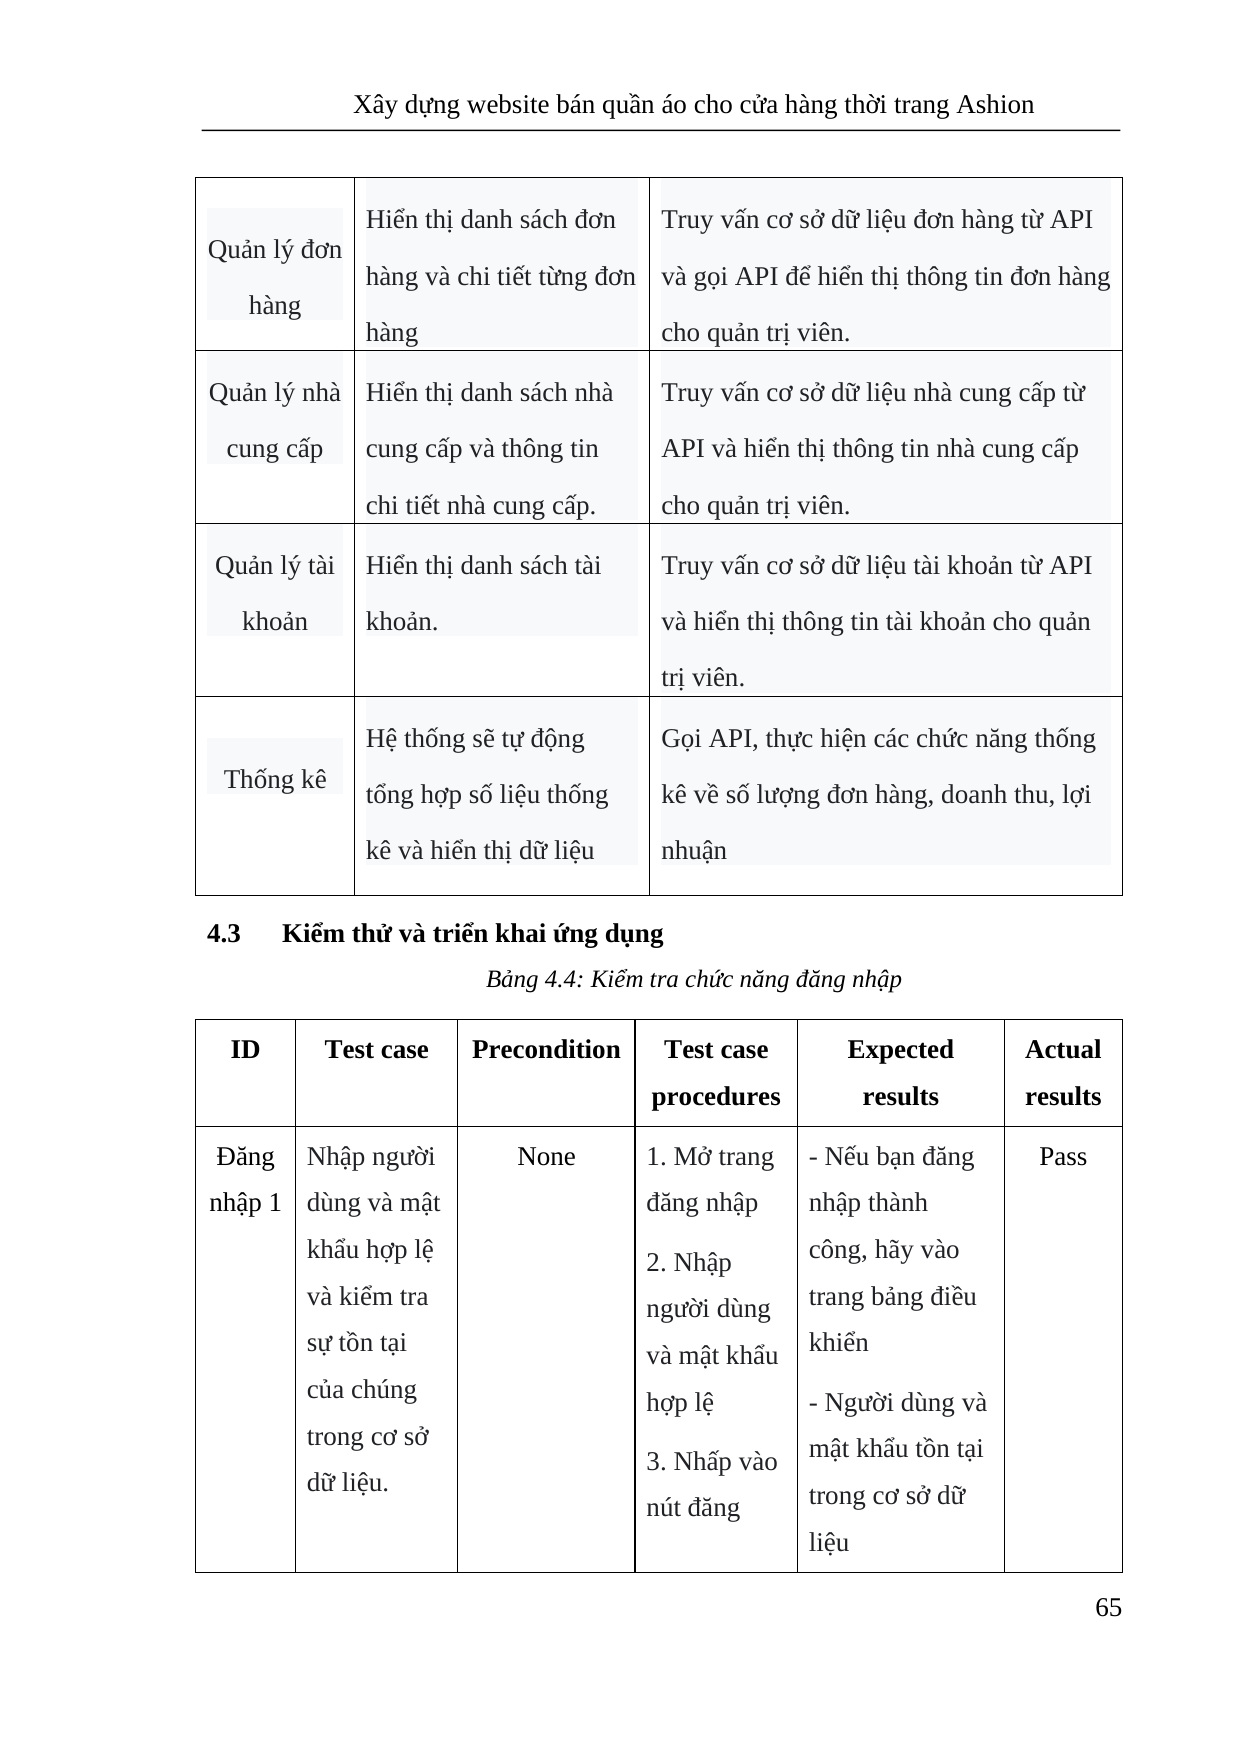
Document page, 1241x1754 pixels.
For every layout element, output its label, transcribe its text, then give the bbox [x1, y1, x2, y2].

table_cell Quản lý đơn hàng [196, 178, 354, 350]
table_cell Hiển thị danh sách tài khoản. [355, 524, 649, 696]
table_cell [636, 1127, 797, 1572]
table_cell Gọi API, thực hiện các chức năng thống kê về số lượng đơn hàng, doanh thu, lợi nhuận [650, 697, 1122, 895]
text Kiểm thử và triển khai ứng dụng [207, 917, 1122, 948]
table_cell Pass [1005, 1127, 1122, 1572]
table_header Actual results [1005, 1020, 1122, 1126]
table_header Expected results [798, 1020, 1004, 1126]
table_cell Hiển thị danh sách nhà cung cấp và thông tin chi tiết nhà cung cấp. [355, 351, 649, 523]
table_header Test case procedures [636, 1020, 797, 1126]
table_cell Truy vấn cơ sở dữ liệu đơn hàng từ API và gọi API để hiển thị thông tin đơn hàng cho quản trị viên. [650, 178, 1122, 350]
table_cell Quản lý tài khoản [196, 524, 354, 696]
table_cell Đăng nhập 1 [196, 1127, 295, 1572]
table_cell Hiển thị danh sách đơn hàng và chi tiết từng đơn hàng [355, 178, 649, 350]
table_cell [798, 1127, 1004, 1572]
table_cell None [458, 1127, 634, 1572]
table_cell Truy vấn cơ sở dữ liệu tài khoản từ API và hiển thị thông tin tài khoản cho quản trị viên. [650, 524, 1122, 696]
table_header Precondition [458, 1020, 634, 1126]
table_cell Quản lý nhà cung cấp [196, 351, 354, 523]
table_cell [296, 1127, 457, 1572]
table_header Test case [296, 1020, 457, 1126]
table_cell Hệ thống sẽ tự động tổng hợp số liệu thống kê và hiển thị dữ liệu [355, 697, 649, 895]
text Bảng 4.4: Kiểm tra chức năng đăng nhập [207, 964, 1122, 992]
table_cell Thống kê [196, 697, 354, 895]
table_header ID [196, 1020, 295, 1126]
table_cell Truy vấn cơ sở dữ liệu nhà cung cấp từ API và hiển thị thông tin nhà cung cấp cho quản trị viên. [650, 351, 1122, 523]
